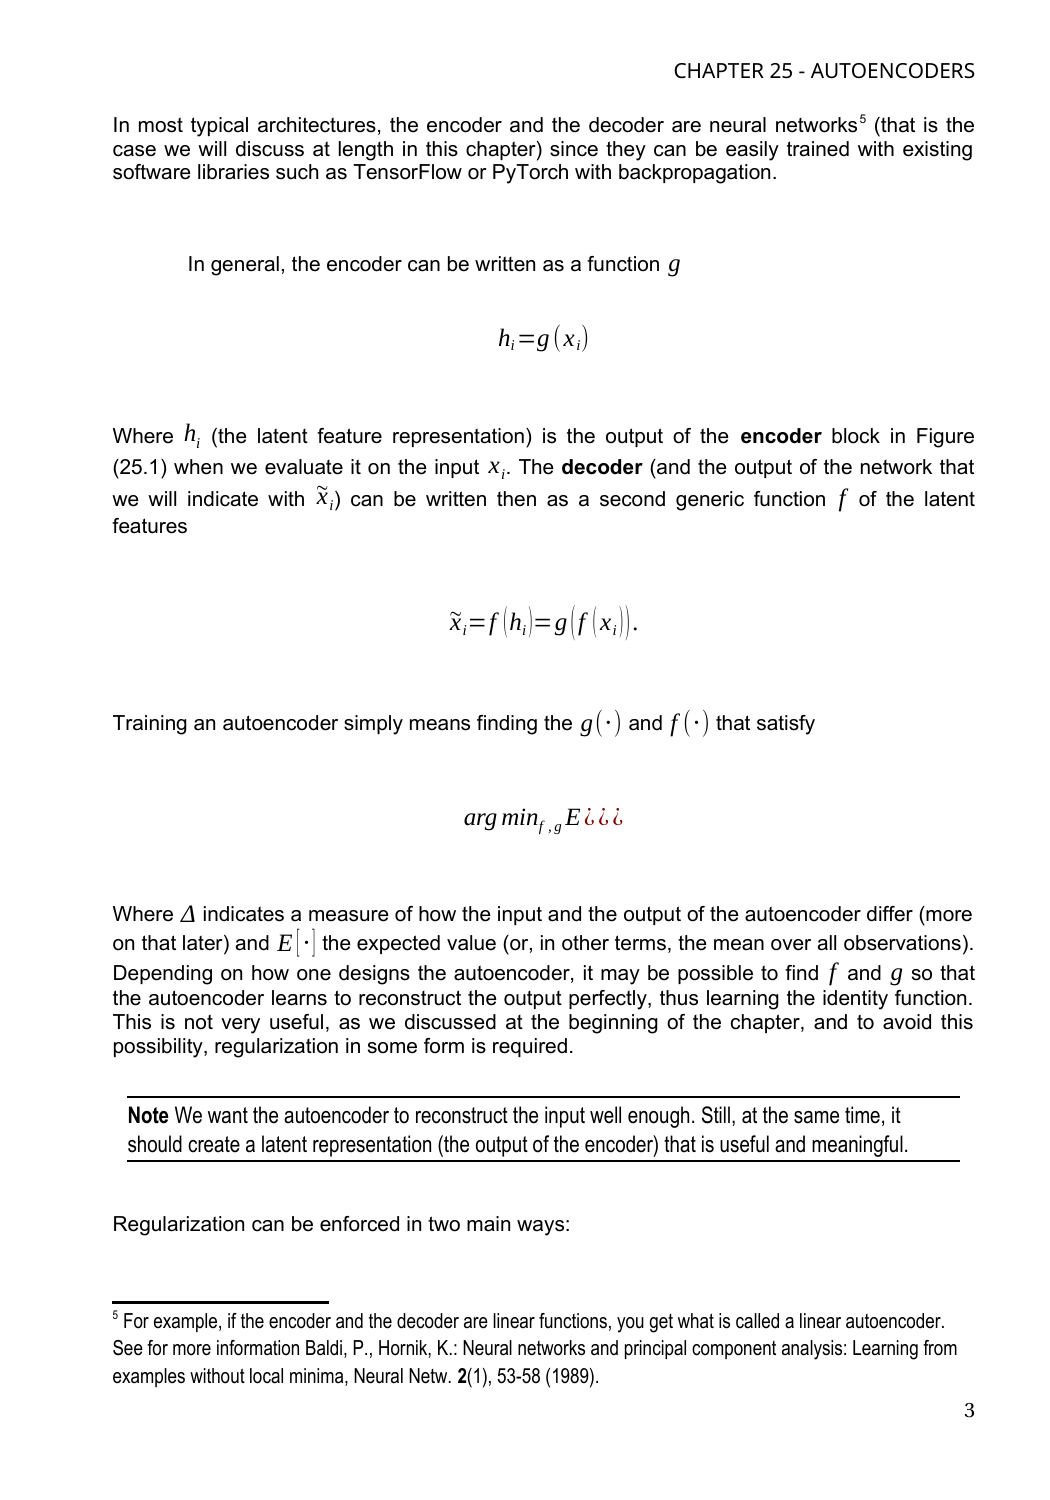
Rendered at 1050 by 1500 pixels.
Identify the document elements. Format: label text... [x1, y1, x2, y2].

text Note We want the autoencoder to reconstruct the input well enough. Still, at the same time, it should create a latent representation (the output of the encoder) that is useful and meaningful. [127, 1098, 960, 1160]
text In most typical architectures, the encoder and the decoder are neural networks (that is the case we will discuss at length in this chapter) since they can be easily trained with existing software libraries such as TensorFlow or PyTorch with backpropagation. [112, 112, 975, 184]
text Where (the latent feature representation) is the output of the encoder block in Figure (25.1) when we evaluate it on the input . The decoder (and the output of the network that we will indicate with ) can be written then as a second generic function of the latent features [112, 420, 975, 538]
text Training an autoencoder simply means finding the and that satisfy [112, 708, 975, 738]
text In general, the encoder can be written as a function [112, 250, 975, 278]
text Regularization can be enforced in two main ways: [112, 1212, 975, 1236]
text Where indicates a measure of how the input and the output of the autoencoder differ (more on that later) and the expected value (or, in other terms, the mean over all observations). Depending on how one designs the autoencoder, it may be possible to find and so that the autoencoder learns to reconstruct the output perfectly, thus learning the identity function. This is not very useful, as we discussed at the beginning of the chapter, and to avoid this possibility, regularization in some form is required. [112, 900, 975, 1058]
